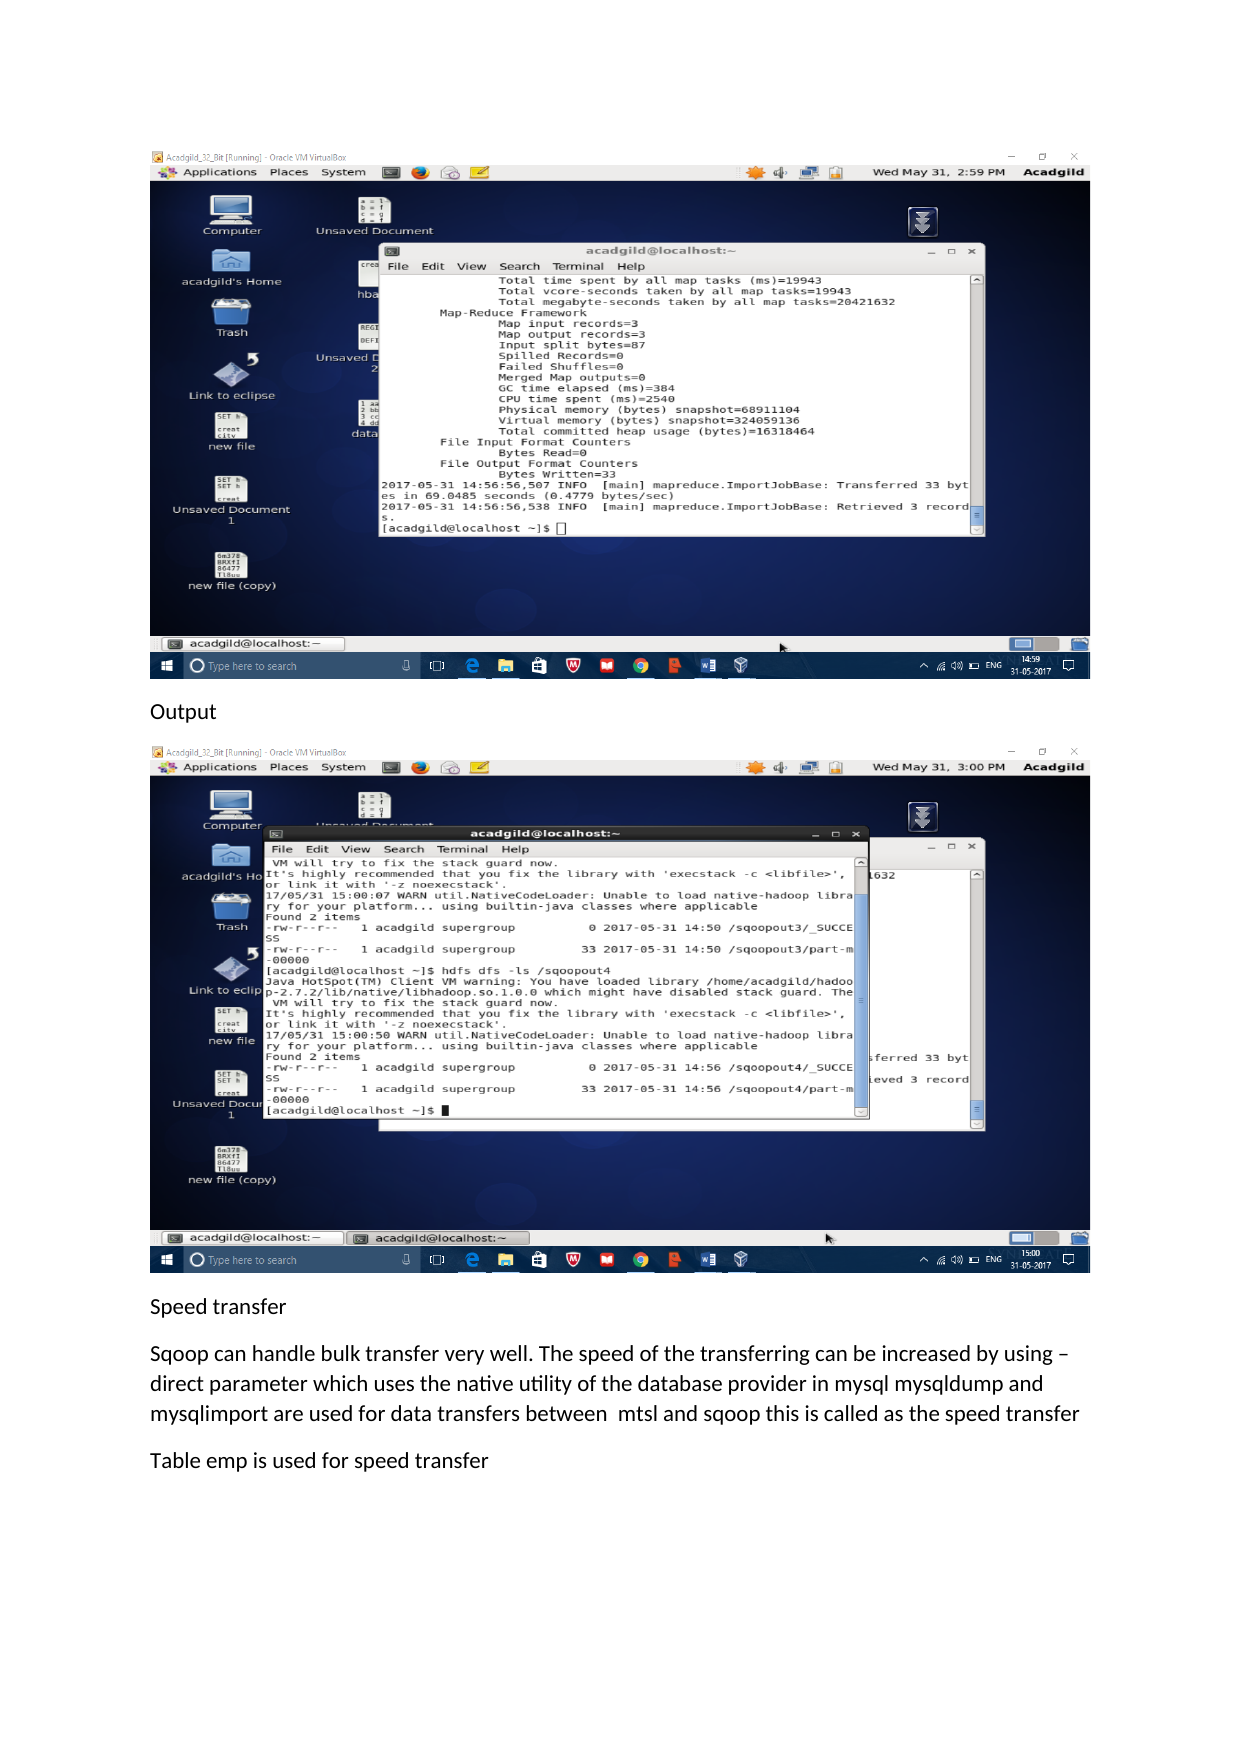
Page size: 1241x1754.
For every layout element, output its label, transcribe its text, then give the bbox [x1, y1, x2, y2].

text Speed transfer [150, 1292, 1090, 1320]
picture [150, 744, 1091, 1273]
text Output [150, 697, 1090, 726]
text Table emp is used for speed transfer [150, 1446, 1090, 1474]
text Sqoop can handle bulk transfer very well. The speed of the transferring can be increased by using –direct parameter which uses the native utility of the database provider in mysql mysqldump and mysqlimport are used for data transfers between mtsl and sqoop this is called as the speed transfer [150, 1339, 1090, 1427]
picture [150, 150, 1091, 679]
